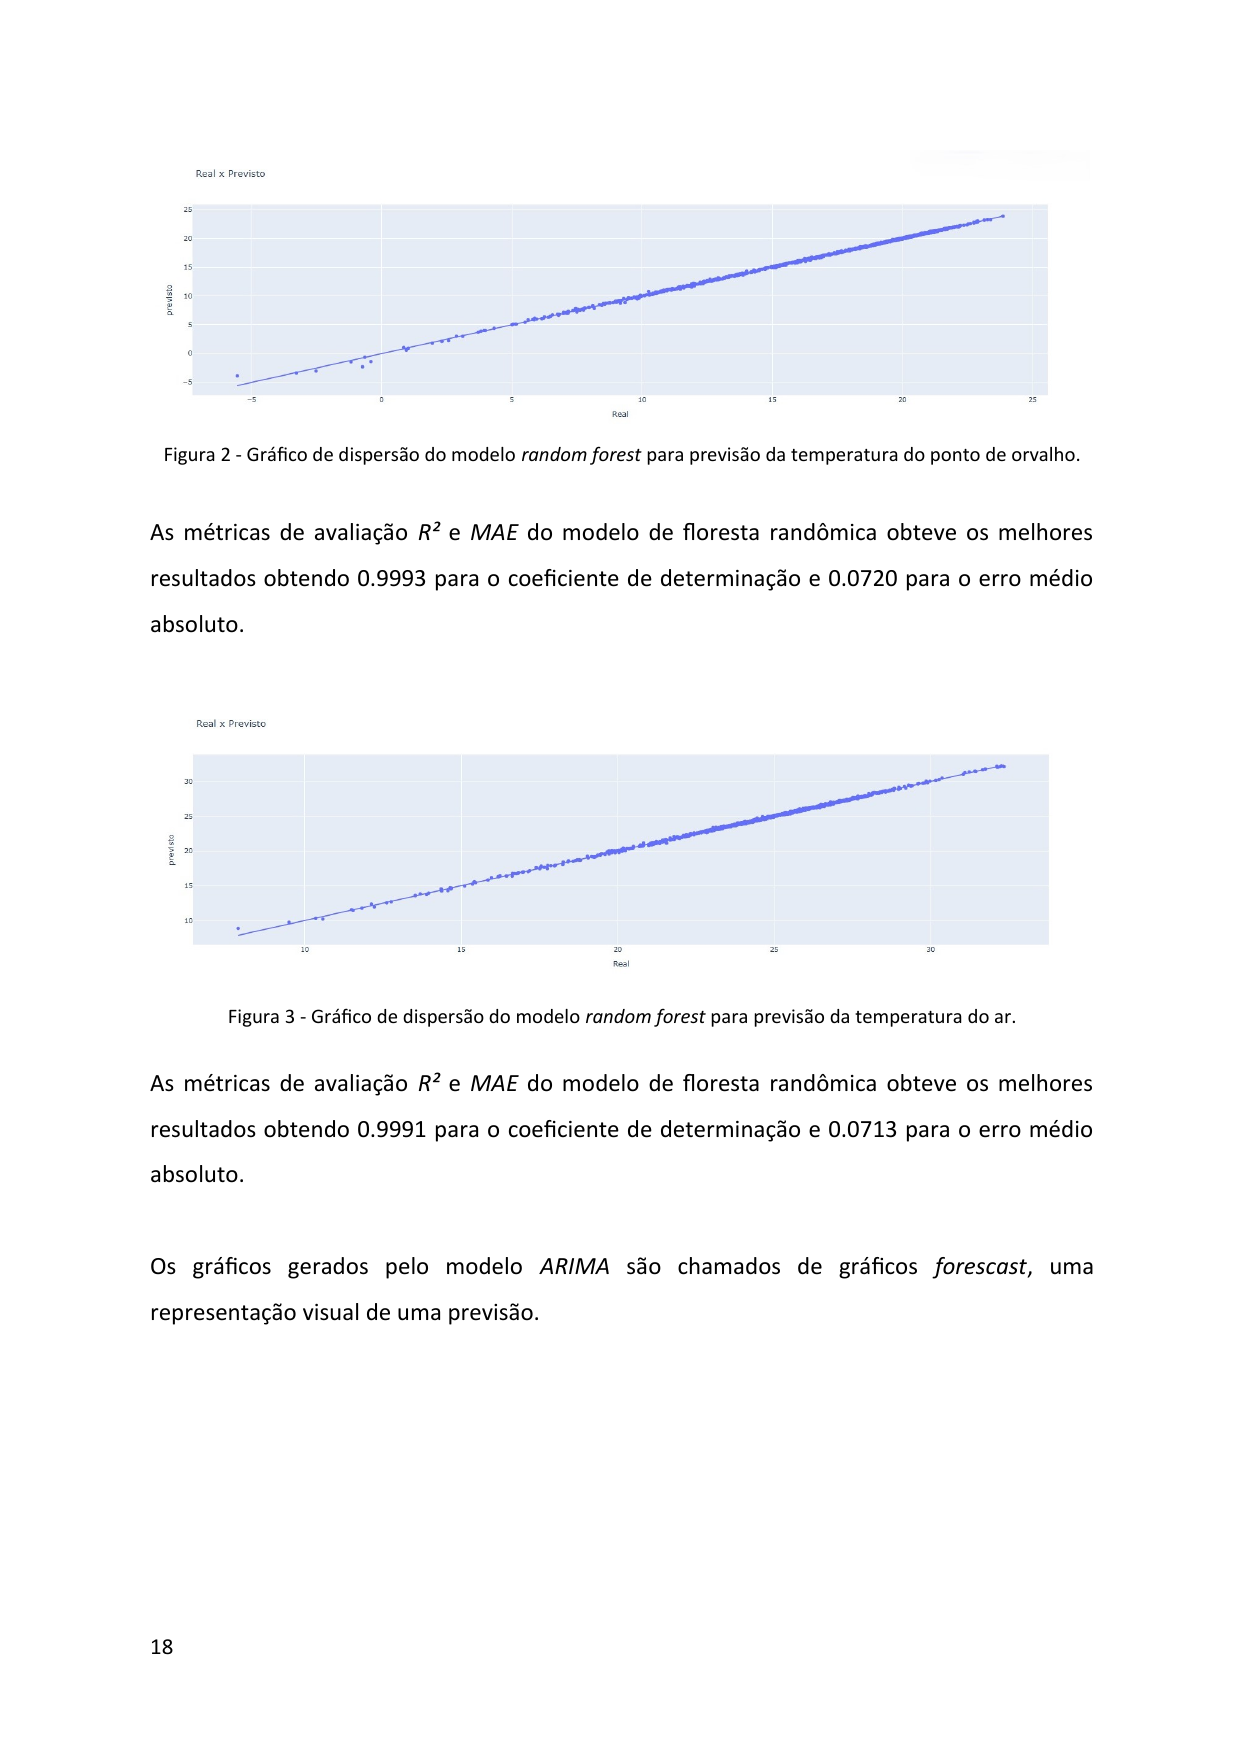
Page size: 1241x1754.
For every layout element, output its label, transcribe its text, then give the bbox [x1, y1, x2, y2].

picture [150, 150, 1091, 438]
text Figura 2 - Gráfico de dispersão do modelo random forest para previsão da temperatura do ponto de orvalho. [150, 442, 1094, 467]
text As métricas de avaliação R² e MAE do modelo de floresta randômica obteve os melhores resultados obtendo 0.9991 para o coeficiente de determinação e 0.0713 para o erro médio absoluto. [150, 1067, 1094, 1189]
text Os gráficos gerados pelo modelo ARIMA são chamados de gráficos forescast, uma representação visual de uma previsão. [150, 1250, 1094, 1326]
picture [150, 699, 1091, 989]
text Figura 3 - Gráfico de dispersão do modelo random forest para previsão da temperatura do ar. [150, 1003, 1094, 1028]
text As métricas de avaliação R² e MAE do modelo de floresta randômica obteve os melhores resultados obtendo 0.9993 para o coeficiente de determinação e 0.0720 para o erro médio absoluto. [150, 517, 1094, 638]
